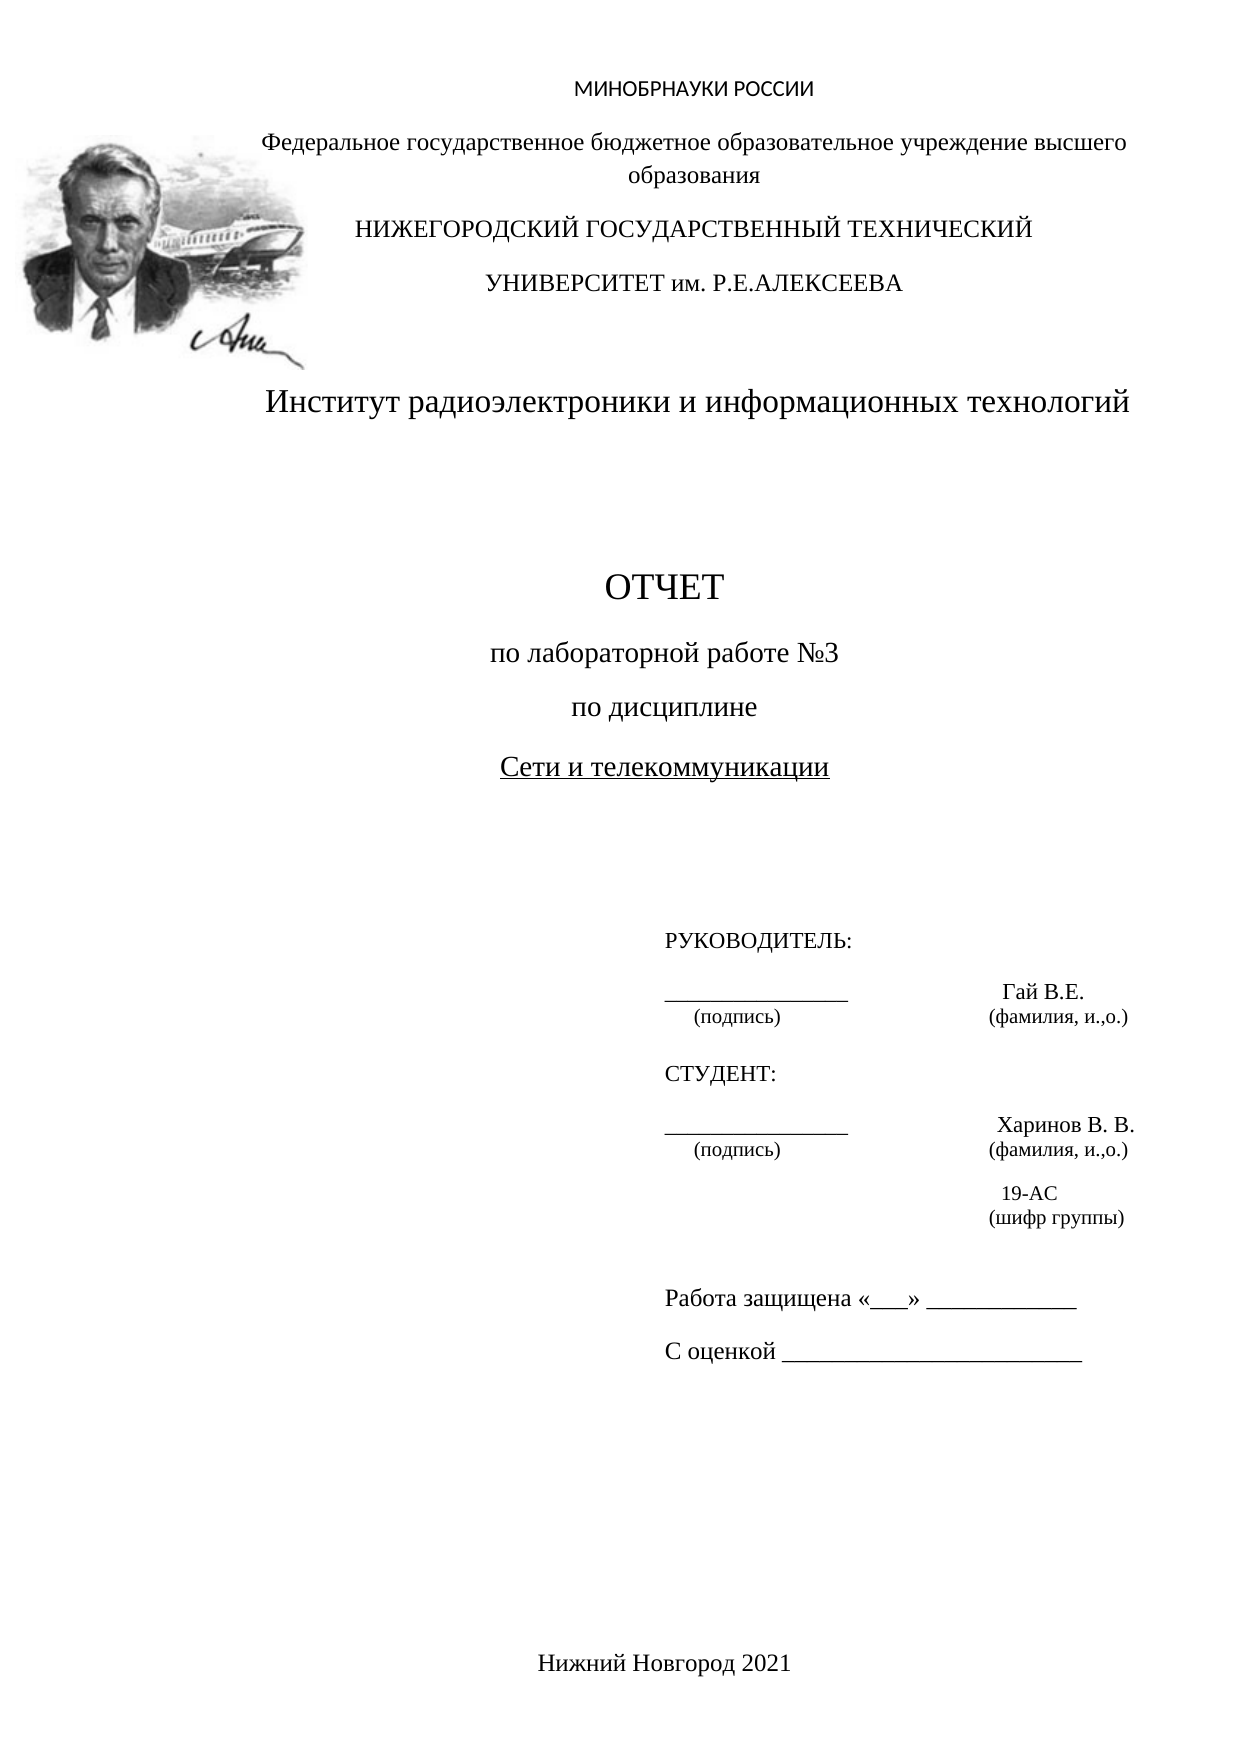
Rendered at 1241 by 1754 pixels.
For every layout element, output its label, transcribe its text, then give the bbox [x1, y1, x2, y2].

text УНИВЕРСИТЕТ им. Р.Е.АЛЕКСЕЕВА [236, 268, 1152, 296]
text Федеральное государственное бюджетное образовательное учреждение высшего образования [236, 127, 1152, 189]
text (подпись) (фамилия, и.,о.) [664, 1137, 1152, 1161]
text МИНОБРНАУКИ РОССИИ [236, 74, 1152, 102]
text 19-АС [664, 1181, 1152, 1205]
text ________________ Харинов В. В. [664, 1111, 1152, 1137]
text (шифр группы) [664, 1205, 1152, 1229]
text Сети и телекоммуникации [177, 749, 1152, 782]
text НИЖЕГОРОДСКИЙ ГОСУДАРСТВЕННЫЙ ТЕХНИЧЕСКИЙ [236, 214, 1152, 242]
text Нижний Новгород 2021 [177, 1648, 1152, 1677]
text РУКОВОДИТЕЛЬ: [664, 927, 1152, 953]
text по дисциплине [177, 689, 1152, 723]
text С оценкой ________________________ [664, 1336, 1152, 1365]
text СТУДЕНТ: [664, 1060, 1152, 1086]
text ОТЧЕТ [177, 564, 1152, 608]
text Институт радиоэлектроники и информационных технологий [236, 381, 1152, 419]
text (подпись) (фамилия, и.,о.) [664, 1004, 1152, 1028]
text ________________ Гай В.Е. [664, 978, 1152, 1004]
text Работа защищена «___» ____________ [664, 1283, 1152, 1311]
text по лабораторной работе №3 [177, 635, 1152, 668]
